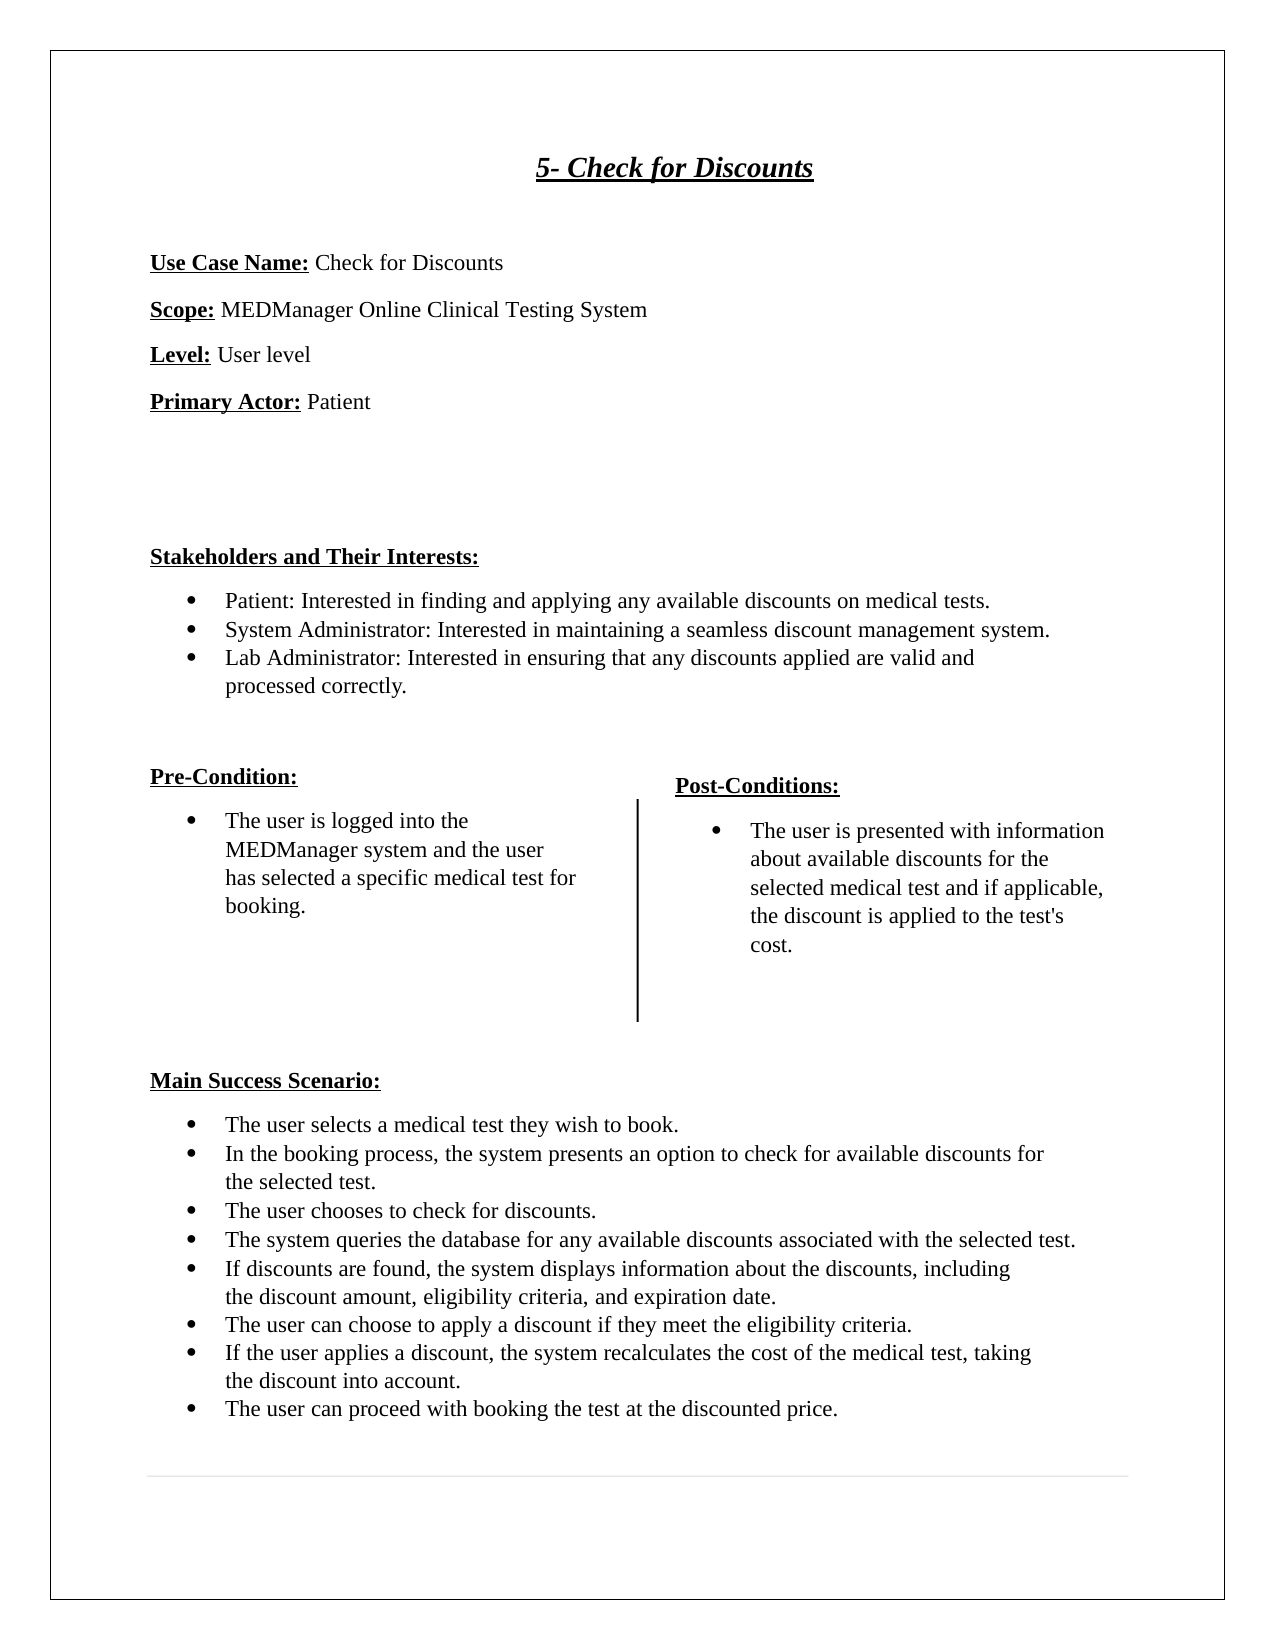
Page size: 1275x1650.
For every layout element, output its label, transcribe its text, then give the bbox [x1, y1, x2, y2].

list The user can choose to apply a discount if they meet the eligibility criteria. [187, 1311, 1139, 1337]
list The user is logged into the MEDManager system and the user has selected a specific medical test for booking. [187, 807, 580, 919]
list If the user applies a discount, the system recalculates the cost of the medical test, taking the discount into account. [187, 1339, 1063, 1394]
list System Administrator: Interested in maintaining a seamless discount management system. [187, 616, 1139, 642]
text Scope: MEDManager Online Clinical Testing System [150, 296, 1139, 322]
text Use Case Name: Check for Discounts [150, 249, 1139, 275]
list Patient: Interested in finding and applying any available discounts on medical tests. [187, 587, 1139, 614]
subtitle Post-Conditions: [675, 772, 1139, 799]
list The user can proceed with booking the test at the discounted price. [187, 1395, 1139, 1422]
subtitle Main Success Scenario: [150, 1067, 1139, 1093]
list The user is presented with information about available discounts for the selected medical test and if applicable, the discount is applied to the test's cost. [712, 817, 1112, 957]
subtitle Pre-Condition: [150, 763, 584, 789]
list If discounts are found, the system displays information about the discounts, including the discount amount, eligibility criteria, and expiration date. [187, 1255, 1043, 1309]
text Primary Actor: Patient [150, 388, 1139, 414]
text Level: User level [150, 341, 1139, 367]
list The system queries the database for any available discounts associated with the selected test. [187, 1226, 1139, 1252]
list The user selects a medical test they wish to book. [187, 1111, 1139, 1138]
subtitle Stakeholders and Their Interests: [150, 543, 1139, 569]
subtitle 5- Check for Discounts [536, 150, 1139, 183]
list Lab Administrator: Interested in ensuring that any discounts applied are valid and processed correctly. [187, 644, 1068, 699]
list In the booking process, the system presents an option to check for available discounts for the selected test. [187, 1139, 1076, 1194]
list The user chooses to check for discounts. [187, 1196, 1139, 1224]
